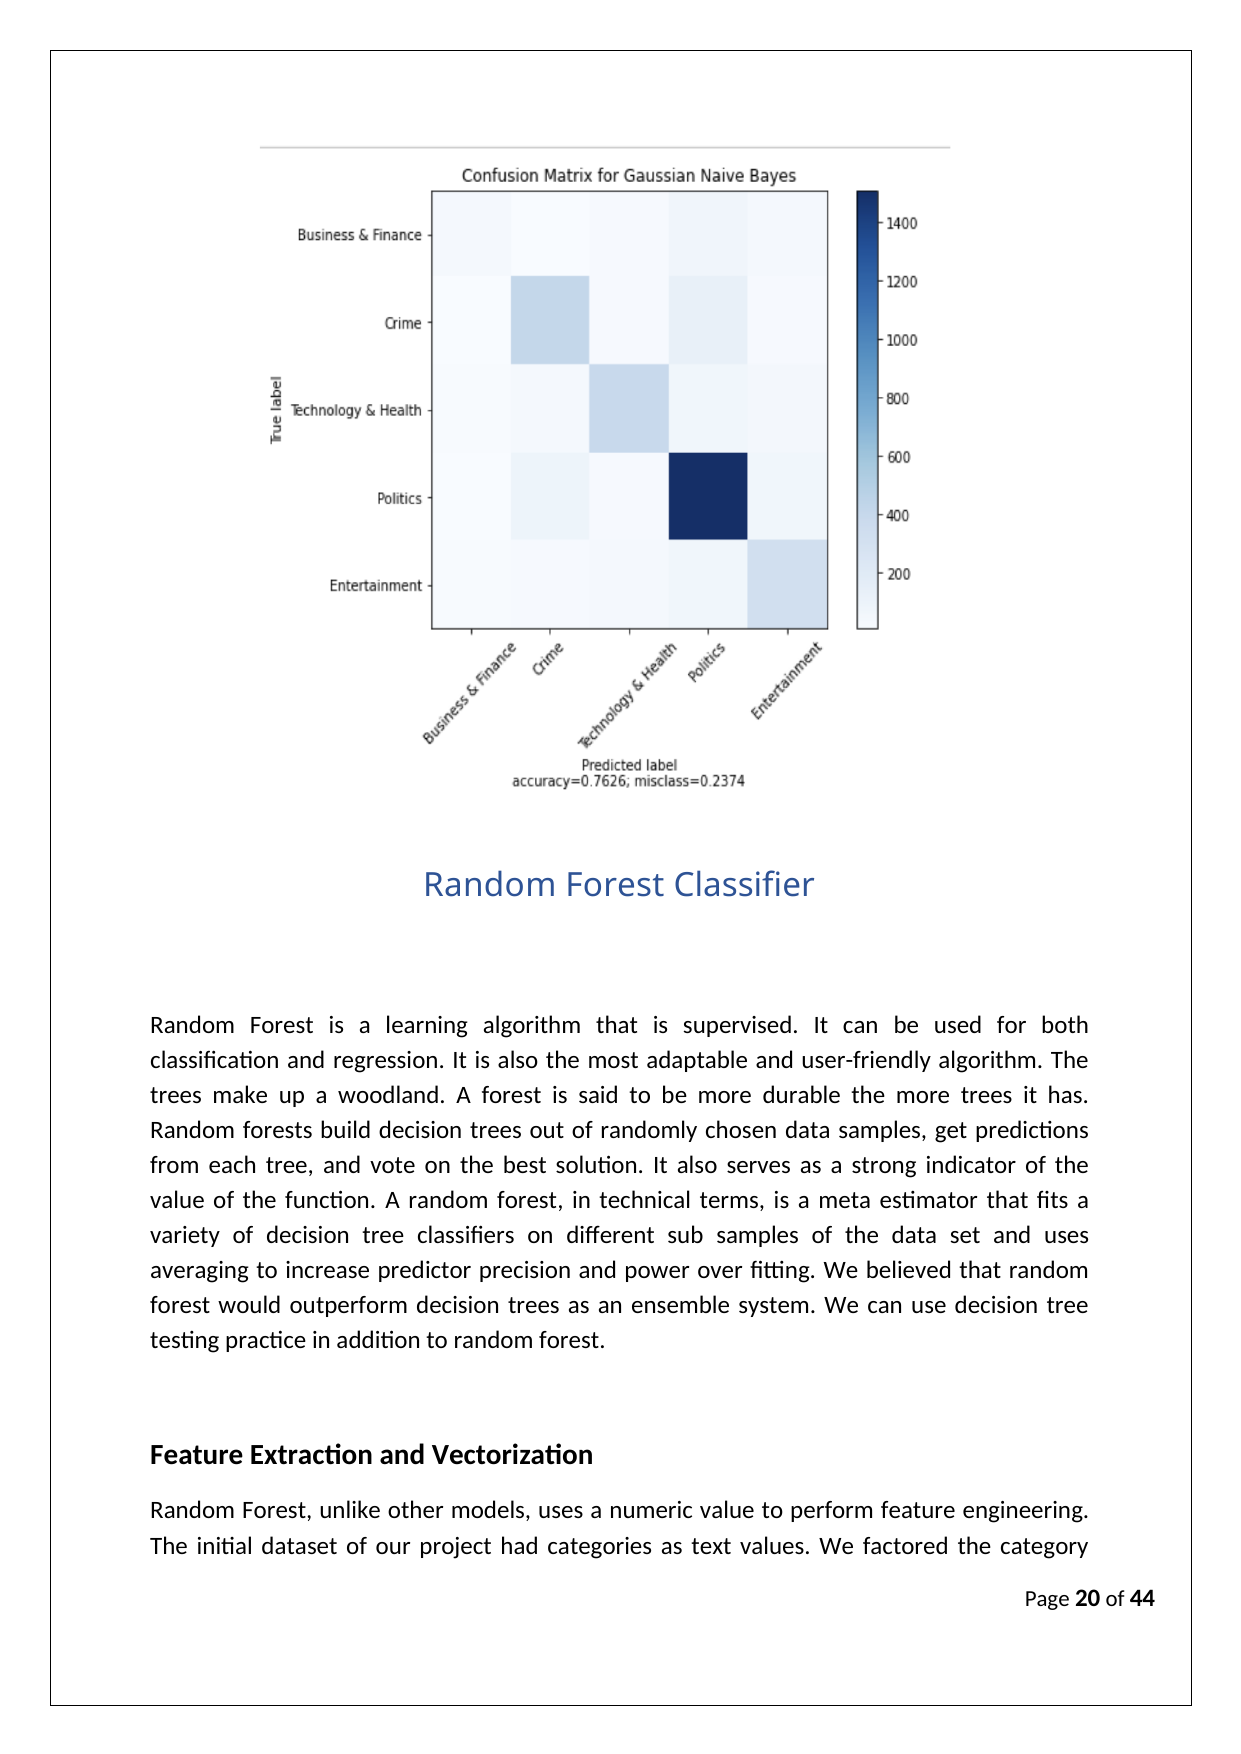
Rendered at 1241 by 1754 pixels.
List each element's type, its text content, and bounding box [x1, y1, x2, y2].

subtitle Random Forest Classifier [423, 861, 1155, 906]
text Random Forest is a learning algorithm that is supervised. It can be used for both classification and regression. It is also the most adaptable and user-friendly algorithm. The trees make up a woodland. A forest is said to be more durable the more trees it has. Random forests build decision trees out of randomly chosen data samples, get predictions from each tree, and vote on the best solution. It also serves as a strong indicator of the value of the function. A random forest, in technical terms, is a meta estimator that fits a variety of decision tree classifiers on different sub samples of the data set and uses averaging to increase predictor precision and power over fitting. We believed that random forest would outperform decision trees as an ensemble system. We can use decision tree testing practice in addition to random forest. [150, 1009, 1091, 1355]
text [150, 1495, 1090, 1561]
subtitle Feature Extraction and Vectorization [150, 1436, 1155, 1471]
picture [259, 145, 951, 802]
